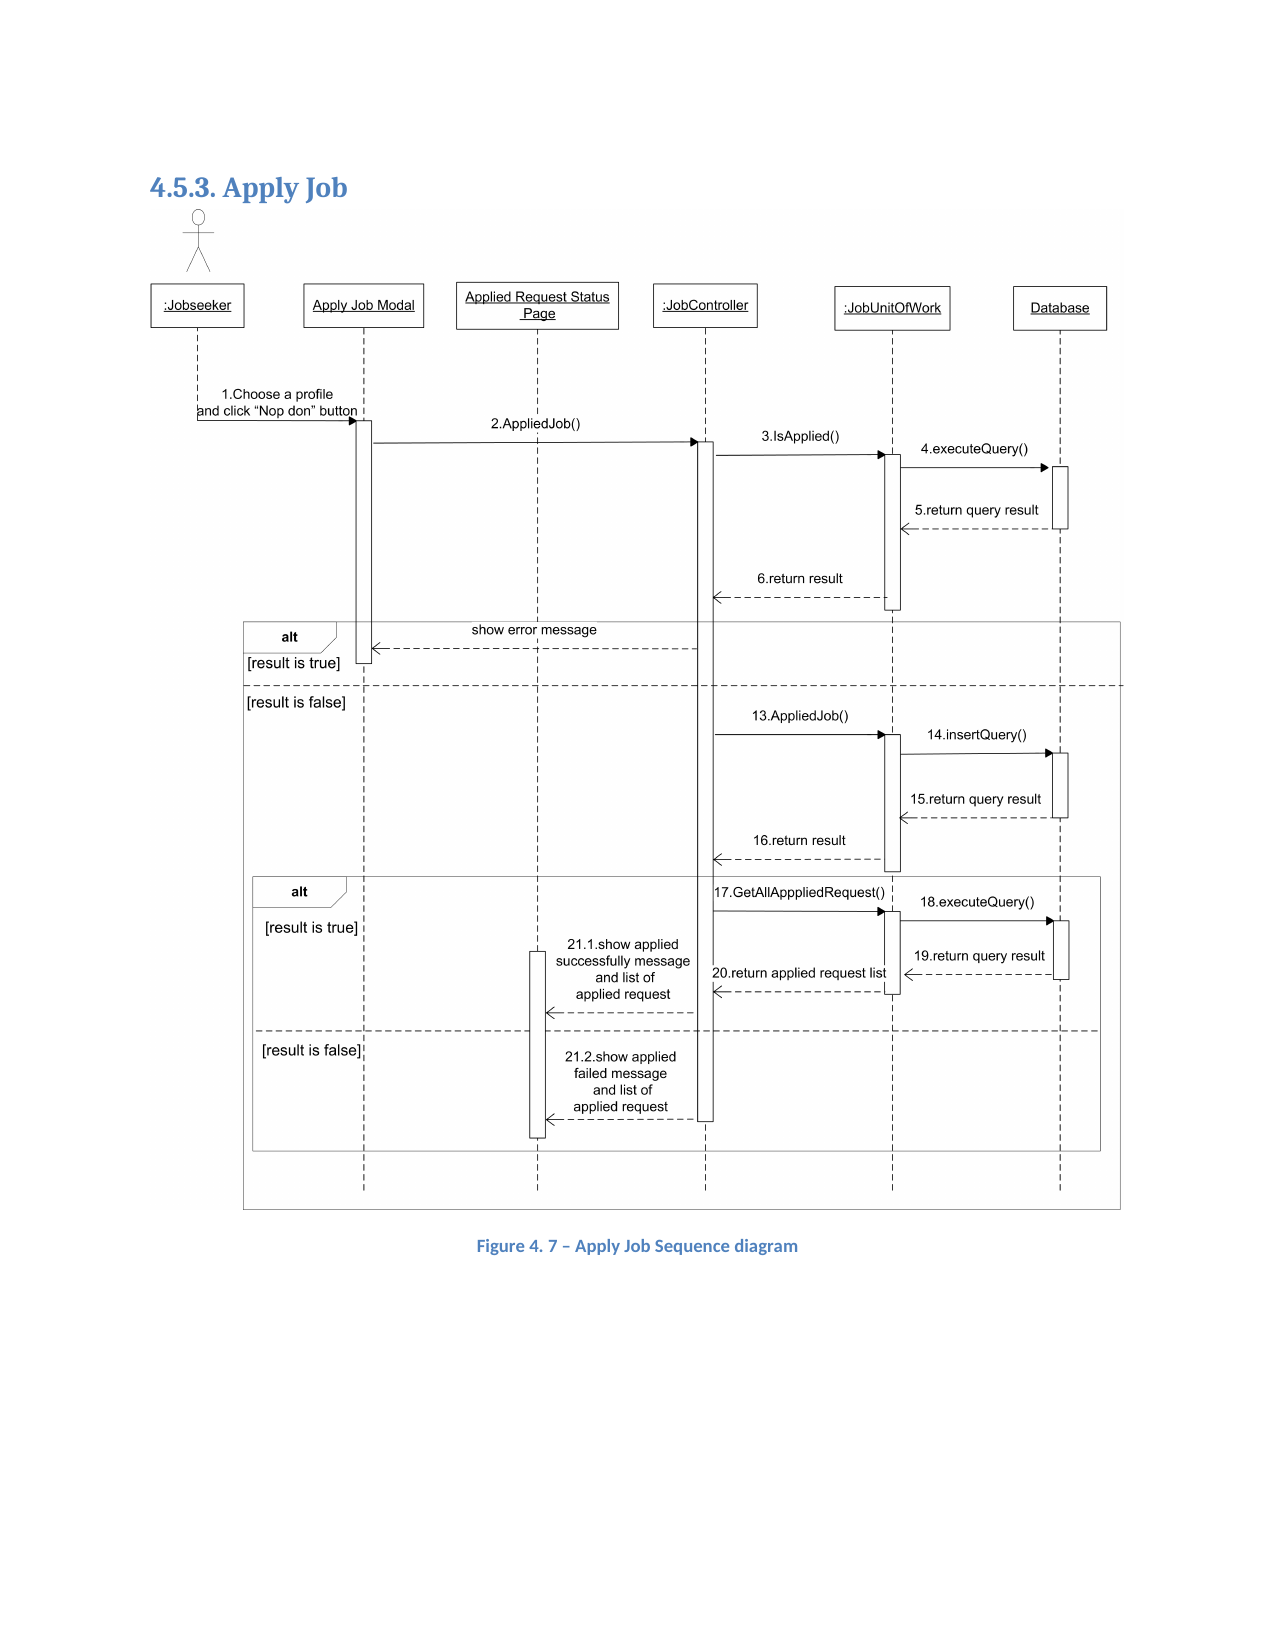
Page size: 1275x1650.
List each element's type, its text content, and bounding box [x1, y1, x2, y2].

picture [150, 209, 1124, 1210]
subtitle 4.5.3. Apply Job [150, 171, 1125, 204]
